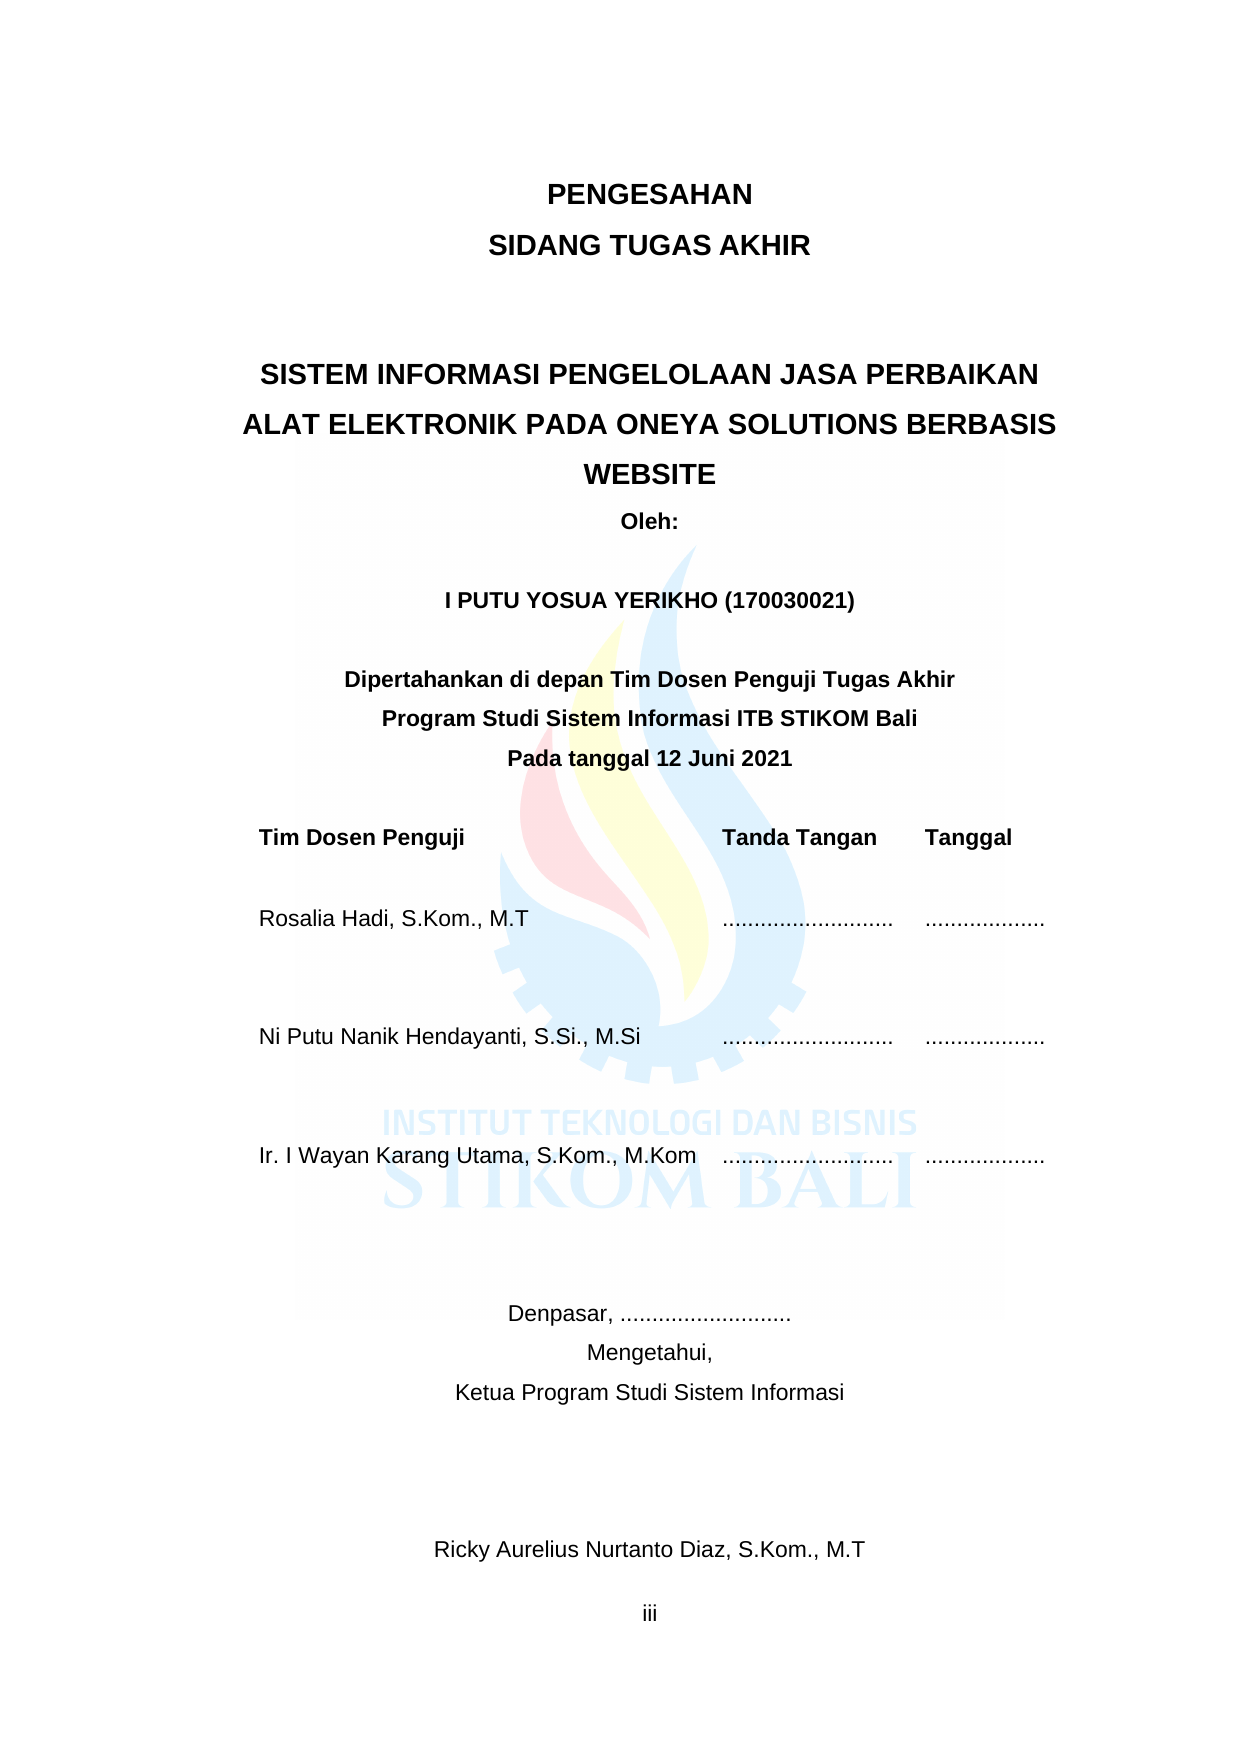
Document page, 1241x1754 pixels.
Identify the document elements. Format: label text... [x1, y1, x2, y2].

text Program Studi Sistem Informasi ITB STIKOM Bali [236, 705, 1063, 731]
text SISTEM INFORMASI PENGELOLAAN JASA PERBAIKAN ALAT ELEKTRONIK PADA ONEYA SOLUTIONS BERBASIS WEBSITE [236, 357, 1063, 491]
text PENGESAHAN [236, 177, 1063, 211]
table_cell ........................... [711, 944, 913, 1063]
table_cell ................... [913, 865, 1058, 944]
text SIDANG TUGAS AKHIR [236, 227, 1063, 261]
table_cell Ir. I Wayan Karang Utama, S.Kom., M.Kom [248, 1063, 711, 1181]
text Mengetahui, [236, 1339, 1063, 1365]
table_header Tanggal [913, 824, 1058, 865]
table_header Tanda Tangan [711, 824, 913, 865]
text Ricky Aurelius Nurtanto Diaz, S.Kom., M.T [236, 1536, 1063, 1563]
text Denpasar, ........................... [236, 1299, 1063, 1326]
text Pada tanggal 12 Juni 2021 [236, 744, 1063, 771]
table_cell Rosalia Hadi, S.Kom., M.T [248, 865, 711, 944]
table_cell ................... [913, 1063, 1058, 1181]
table_header Tim Dosen Penguji [248, 824, 711, 865]
table_cell ........................... [711, 1063, 913, 1181]
table_cell Ni Putu Nanik Hendayanti, S.Si., M.Si [248, 944, 711, 1063]
table_cell ................... [913, 944, 1058, 1063]
table_cell ........................... [711, 865, 913, 944]
text Oleh: [236, 508, 1063, 534]
text I PUTU YOSUA YERIKHO (170030021) [236, 587, 1063, 613]
text Dipertahankan di depan Tim Dosen Penguji Tugas Akhir [236, 666, 1063, 692]
text Ketua Program Studi Sistem Informasi [236, 1378, 1063, 1405]
